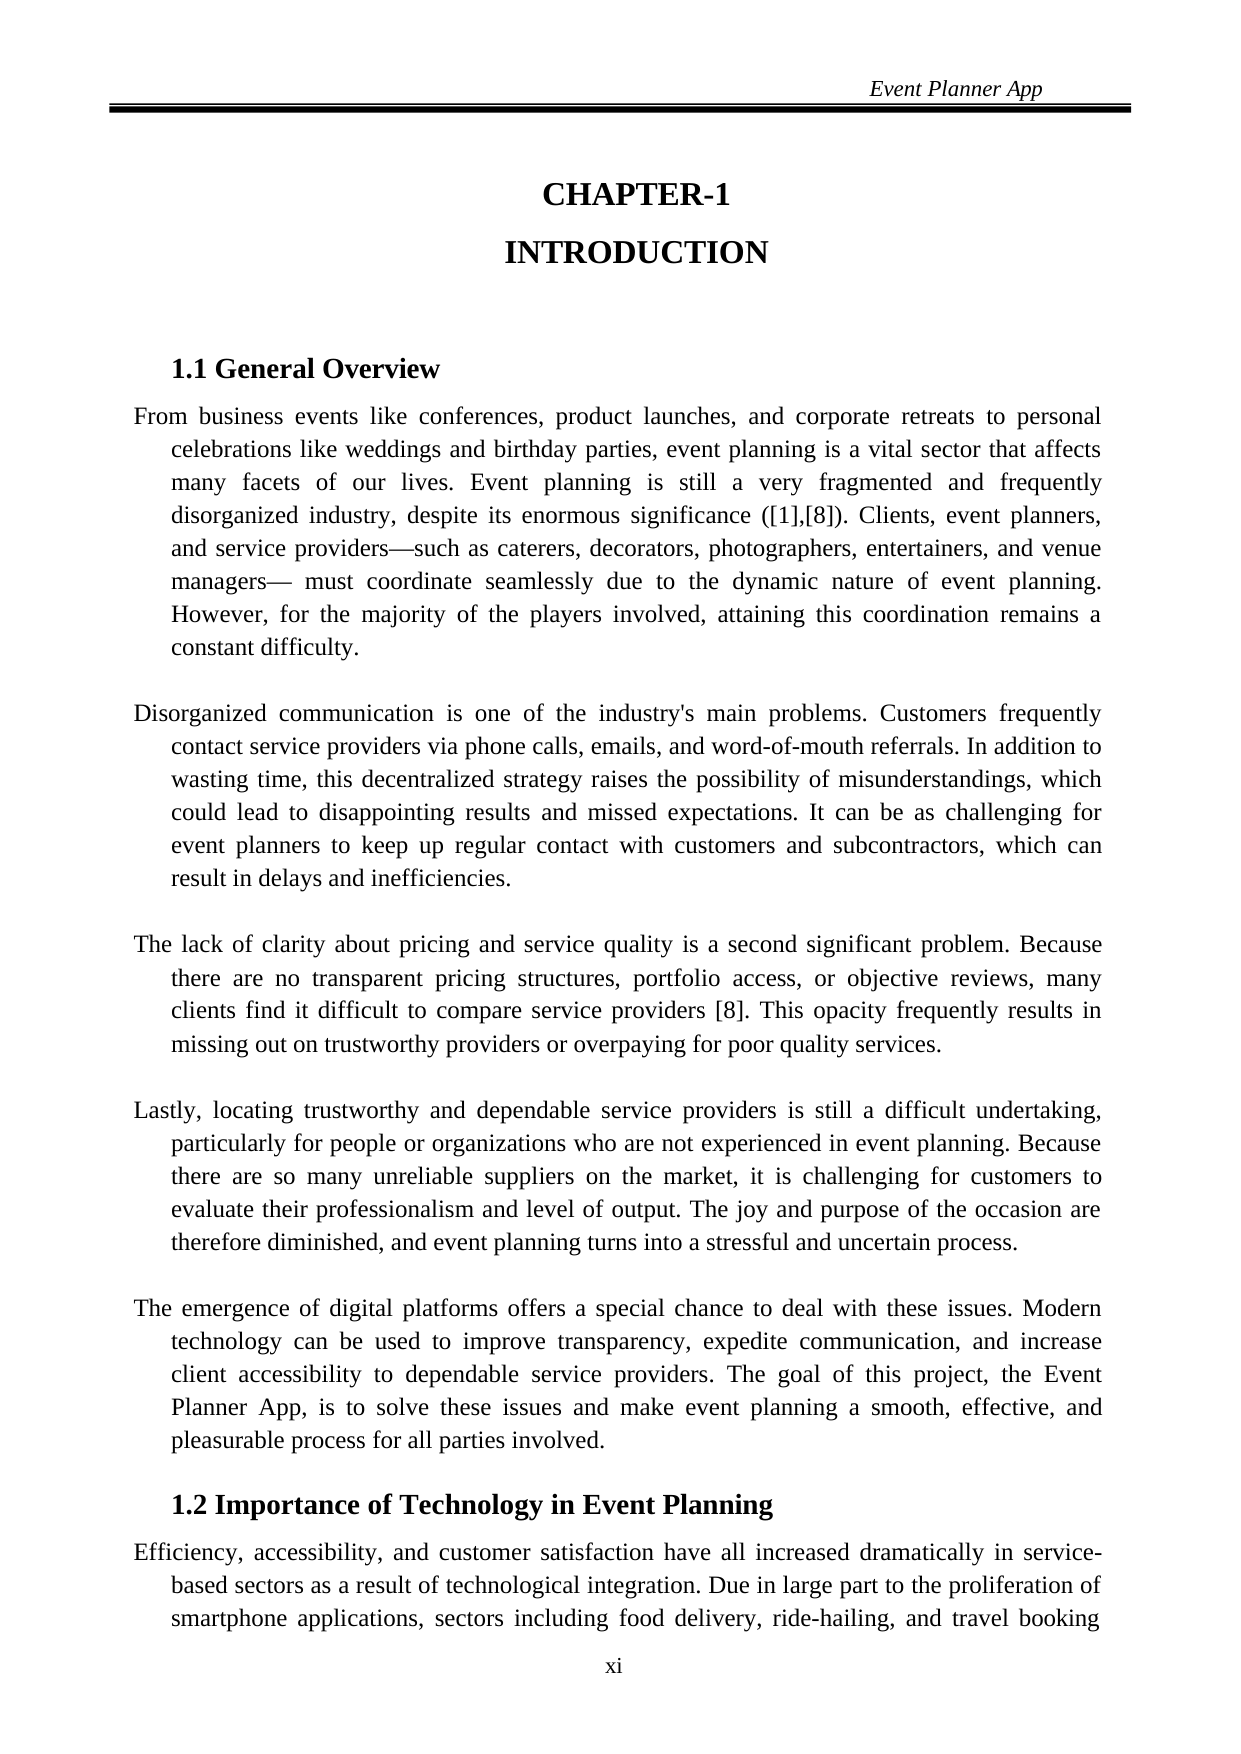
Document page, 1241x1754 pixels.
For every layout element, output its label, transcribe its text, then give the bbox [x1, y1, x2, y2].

text Disorganized communication is one of the industry's main problems. Customers frequently contact service providers via phone calls, emails, and word-of-mouth referrals. In addition to wasting time, this decentralized strategy raises the possibility of misunderstandings, which could lead to disappointing results and missed expectations. It can be as challenging for event planners to keep up regular contact with customers and subcontractors, which can result in delays and inefficiencies. [133, 698, 1102, 892]
text The emergence of digital platforms offers a special chance to deal with these issues. Modern technology can be used to improve transparency, expedite communication, and increase client accessibility to dependable service providers. The goal of this project, the Event Planner App, is to solve these issues and make event planning a smooth, effective, and pleasurable process for all parties involved. [133, 1293, 1103, 1454]
text Lastly, locating trustworthy and dependable service providers is still a difficult undertaking, particularly for people or organizations who are not experienced in event planning. Because there are so many unreliable suppliers on the market, it is challenging for customers to evaluate their professionalism and level of output. The joy and purpose of the occasion are therefore diminished, and event planning turns into a stressful and uncertain process. [133, 1095, 1102, 1256]
subtitle General Overview [171, 351, 1137, 384]
text Efficiency, accessibility, and customer satisfaction have all increased dramatically in service- based sectors as a result of technological integration. Due in large part to the proliferation of smartphone applications, sectors including food delivery, ride-hailing, and travel booking [133, 1537, 1102, 1632]
text The lack of clarity about pricing and service quality is a second significant problem. Because there are no transparent pricing structures, portfolio access, or objective reviews, many clients find it difficult to compare service providers [8]. This opacity frequently results in missing out on trustworthy providers or overpaying for poor quality services. [133, 929, 1102, 1057]
subtitle Importance of Technology in Event Planning [171, 1487, 1137, 1520]
text From business events like conferences, product launches, and corporate retreats to personal celebrations like weddings and birthday parties, event planning is a vital sector that affects many facets of our lives. Event planning is still a very fragmented and frequently disorganized industry, despite its enormous significance ([1],[8]). Clients, event planners, and service providers—such as caterers, decorators, photographers, entertainers, and venue managers— must coordinate seamlessly due to the dynamic nature of event planning. However, for the majority of the players involved, attaining this coordination remains a constant difficulty. [133, 401, 1103, 661]
text CHAPTER-1 INTRODUCTION [503, 174, 770, 270]
